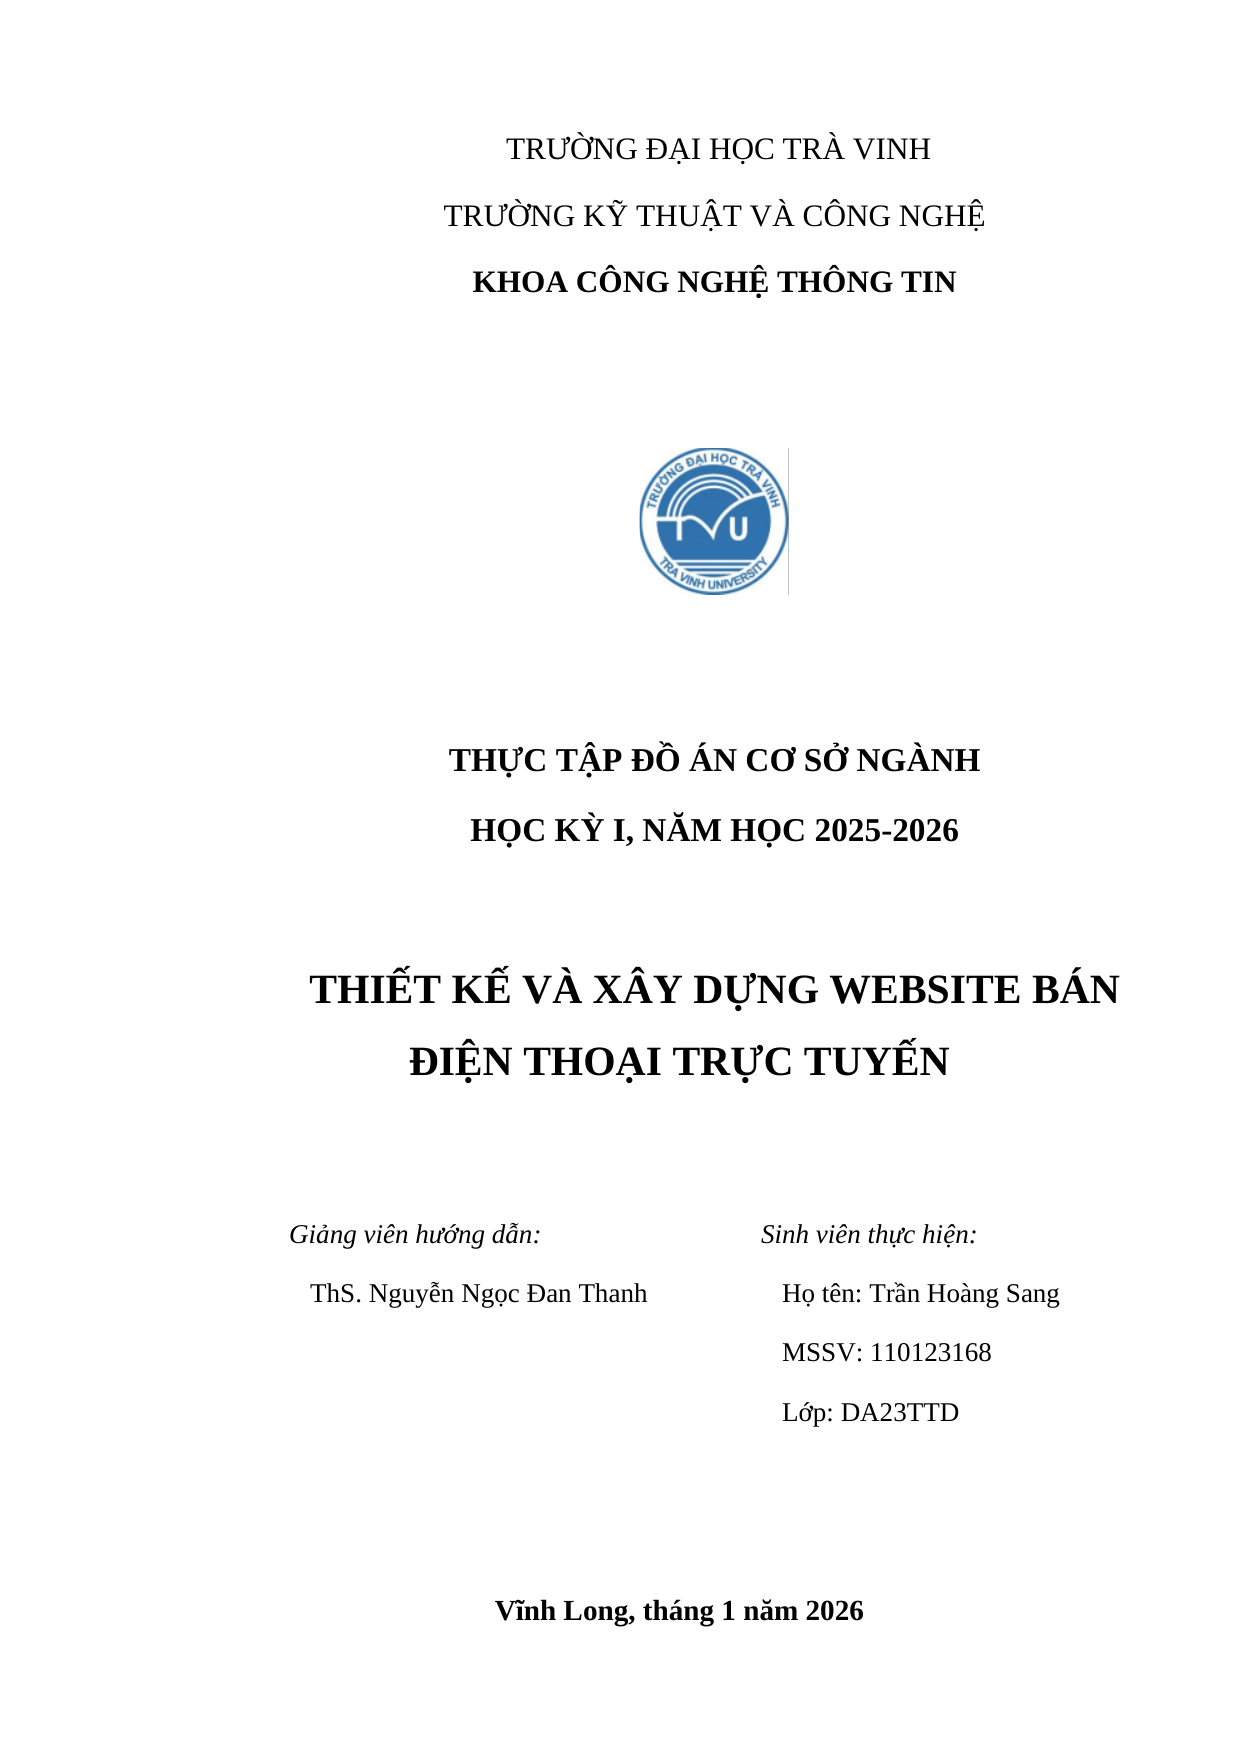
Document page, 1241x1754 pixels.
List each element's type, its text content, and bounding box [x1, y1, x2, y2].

text HỌC KỲ I, NĂM HỌC 2025-2026 [207, 811, 1152, 849]
text TRƯỜNG KỸ THUẬT VÀ CÔNG NGHỆ [207, 197, 1152, 233]
text KHOA CÔNG NGHỆ THÔNG TIN [207, 263, 1152, 299]
picture [639, 448, 790, 595]
text THIẾT KẾ VÀ XÂY DỰNG WEBSITE BÁN ĐIỆN THOẠI TRỰC TUYẾN [207, 965, 1152, 1085]
table_header Giảng viên hướng dẫn: ThS. Nguyễn Ngọc Đan Thanh [207, 1206, 679, 1455]
text Vĩnh Long, tháng 1 năm 2026 [207, 1593, 1152, 1626]
table_header Sinh viên thực hiện: Họ tên: Trần Hoàng Sang MSSV: 110123168 Lớp: DA23TTD [679, 1206, 1151, 1455]
text THỰC TẬP ĐỒ ÁN CƠ SỞ NGÀNH [207, 741, 1152, 779]
text TRƯỜNG ĐẠI HỌC TRÀ VINH [207, 131, 1152, 167]
